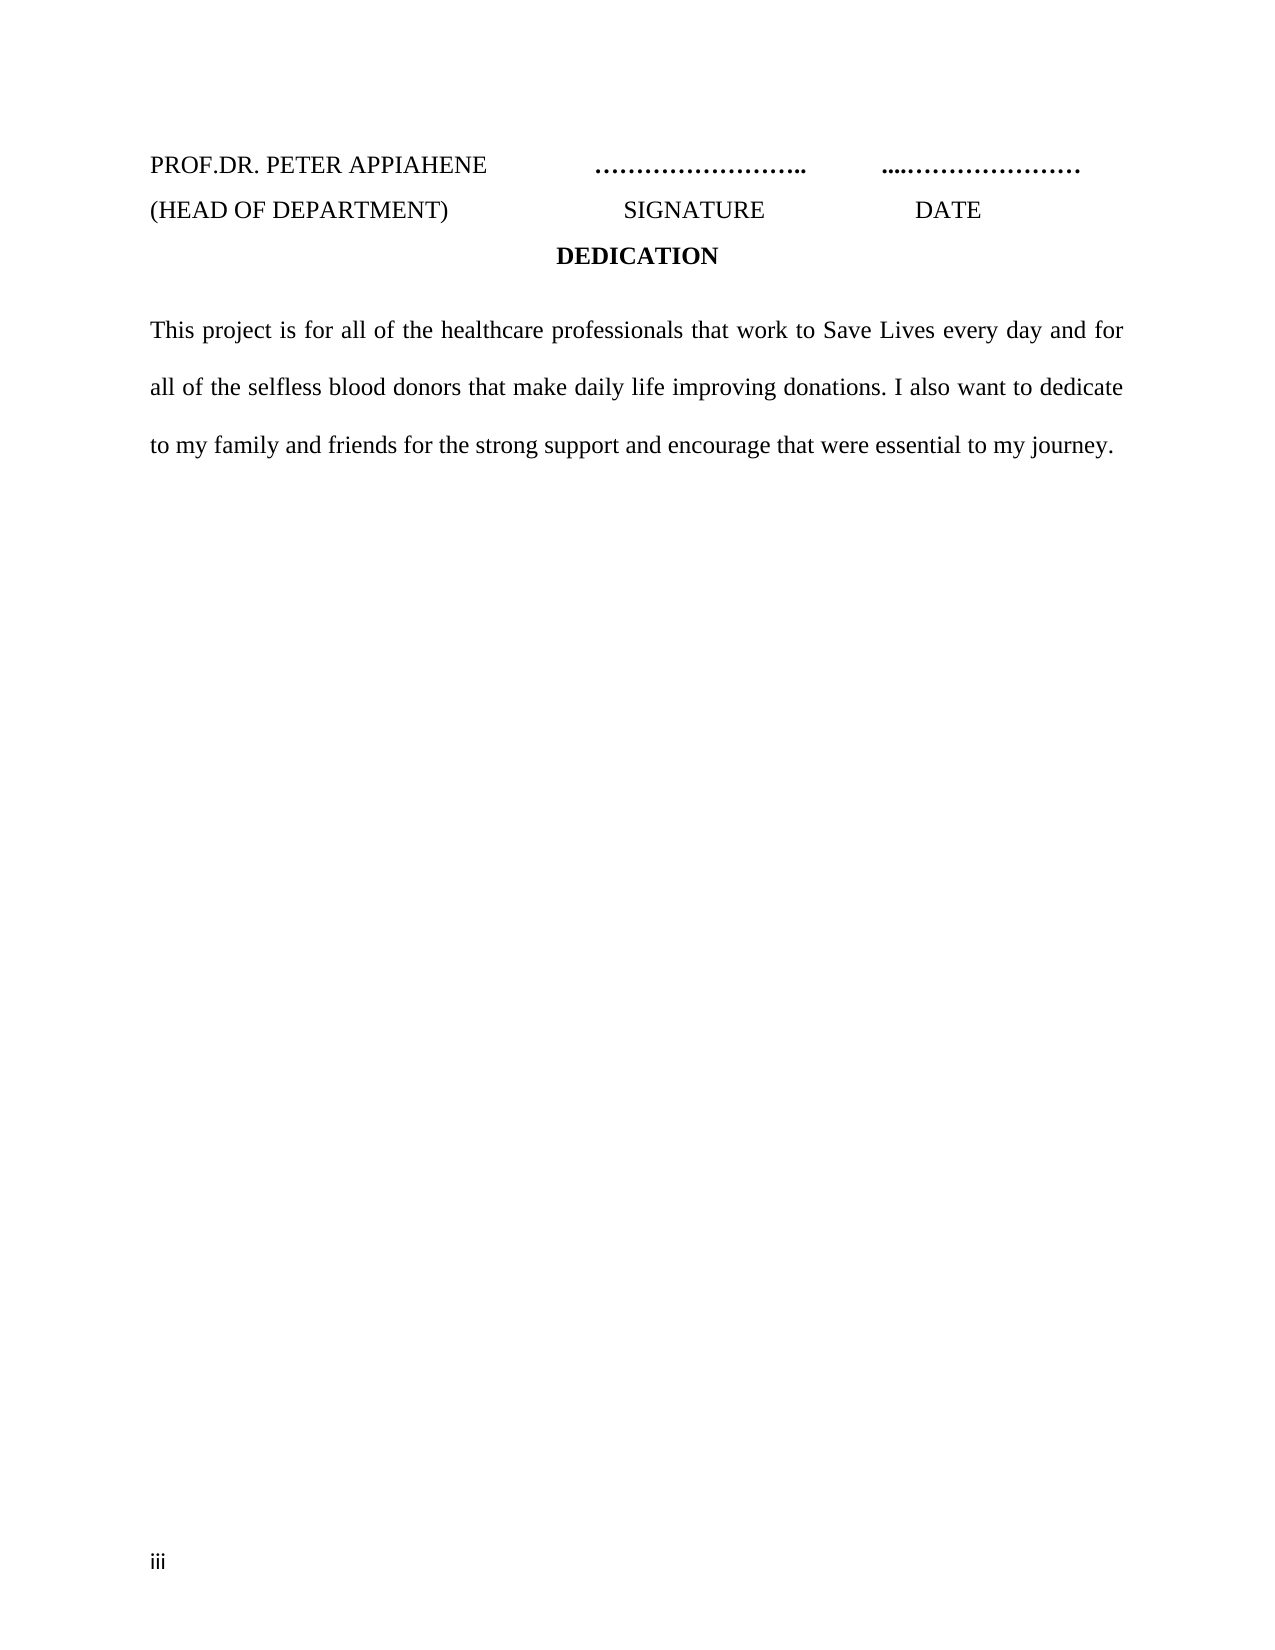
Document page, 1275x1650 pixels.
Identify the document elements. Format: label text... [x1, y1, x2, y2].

text (HEAD OF DEPARTMENT) SIGNATURE DATE [150, 195, 1125, 224]
text This project is for all of the healthcare professionals that work to Save Lives every day and for all of the selfless blood donors that make daily life improving donations. I also want to dedicate to my family and friends for the strong support and encourage that were essential to my journey. [150, 315, 1125, 459]
text PROF.DR. PETER APPIAHENE …………………….. ....………………… [150, 150, 1125, 179]
text DEDICATION [150, 241, 1125, 269]
